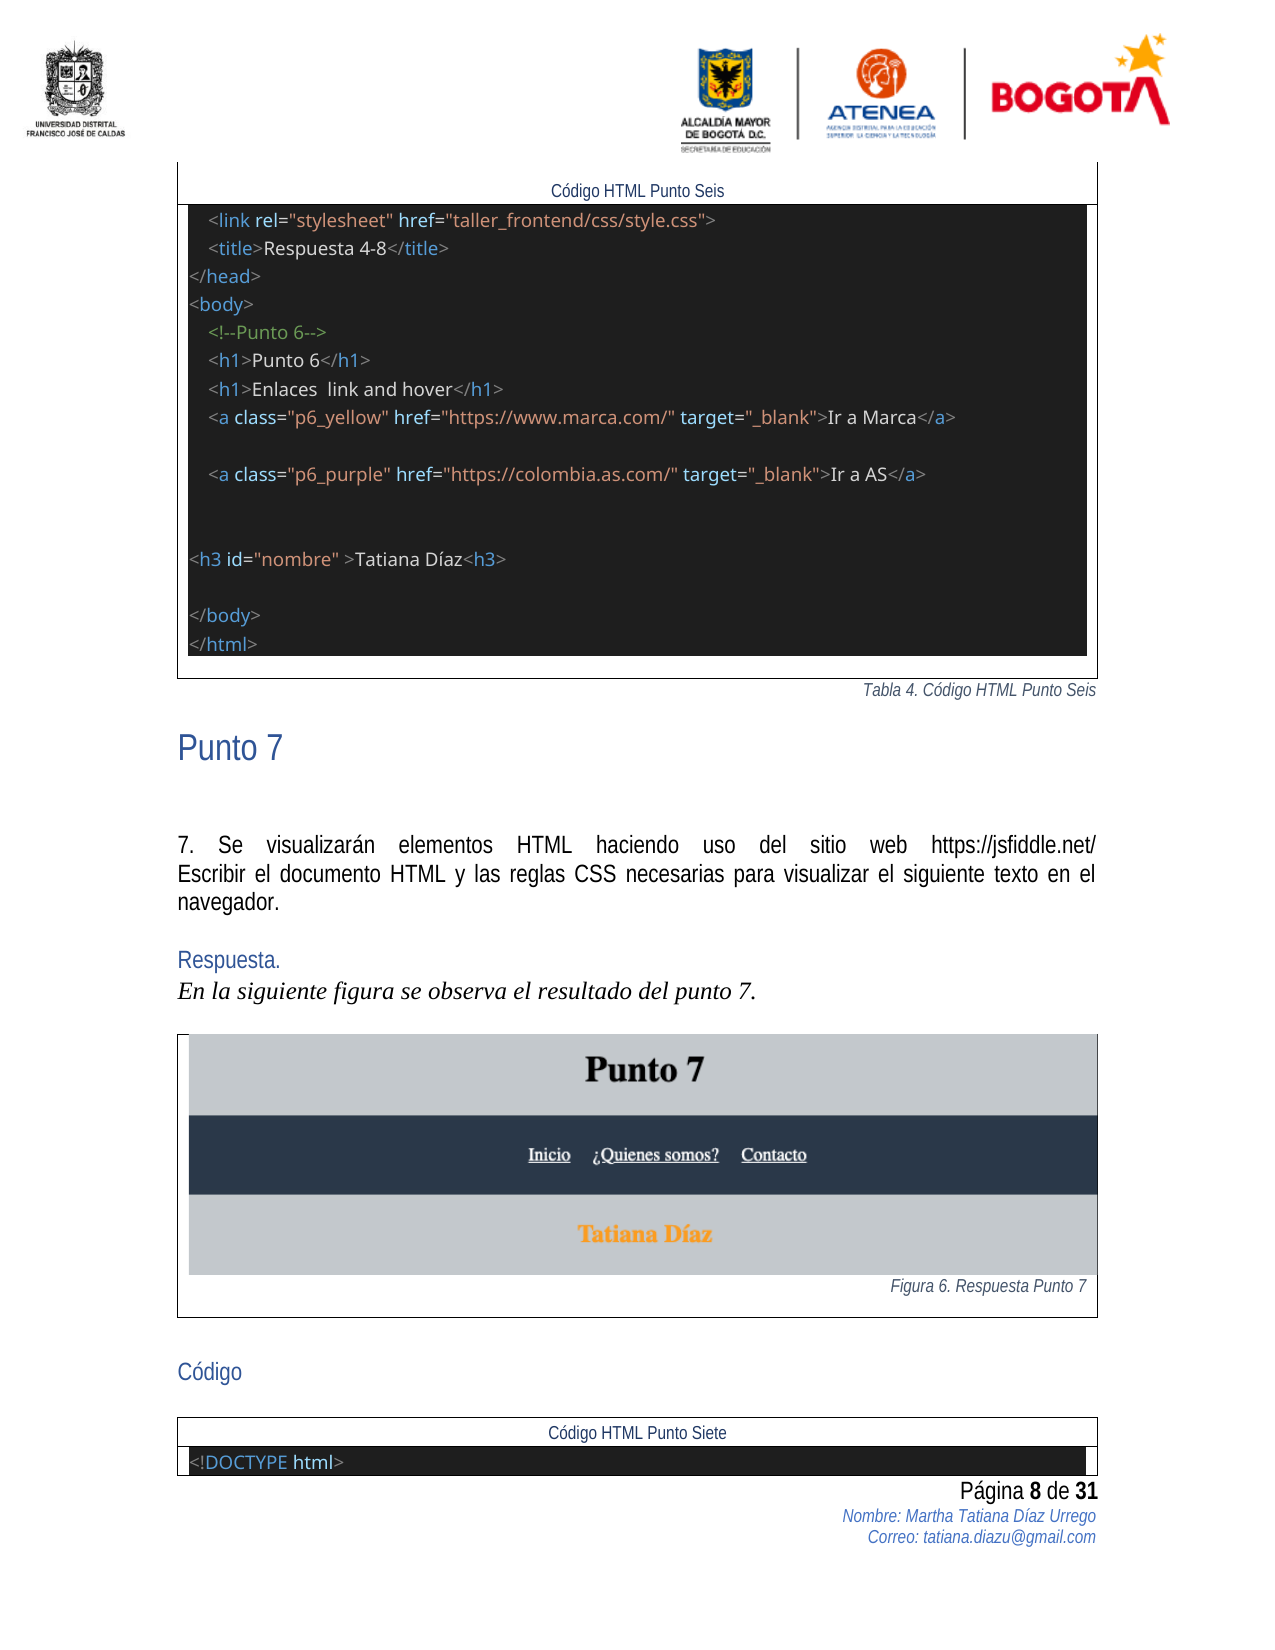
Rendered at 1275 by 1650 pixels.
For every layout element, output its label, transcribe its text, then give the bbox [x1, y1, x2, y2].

picture [0, 20, 1255, 161]
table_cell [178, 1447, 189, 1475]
text En la siguiente figura se observa el resultado del punto 7. [177, 976, 1098, 1005]
subtitle Código [177, 1357, 1098, 1386]
text Tabla 4. Código HTML Punto Seis [177, 679, 1098, 701]
picture [188, 1034, 1098, 1275]
text 7. Se visualizarán elementos HTML haciendo uso del sitio web https://jsfiddle.net/ Escribir el documento HTML y las reglas CSS necesarias para visualizar el siguiente texto en el navegador. [177, 830, 1098, 916]
subtitle Punto 7 [177, 726, 1098, 768]
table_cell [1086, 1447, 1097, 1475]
table_header Código HTML Punto Seis [178, 161, 1097, 203]
subtitle Respuesta. [177, 945, 1098, 974]
table_header Figura 6. Respuesta Punto 7 [178, 1035, 1097, 1317]
table_header Código HTML Punto Siete [178, 1418, 1097, 1446]
